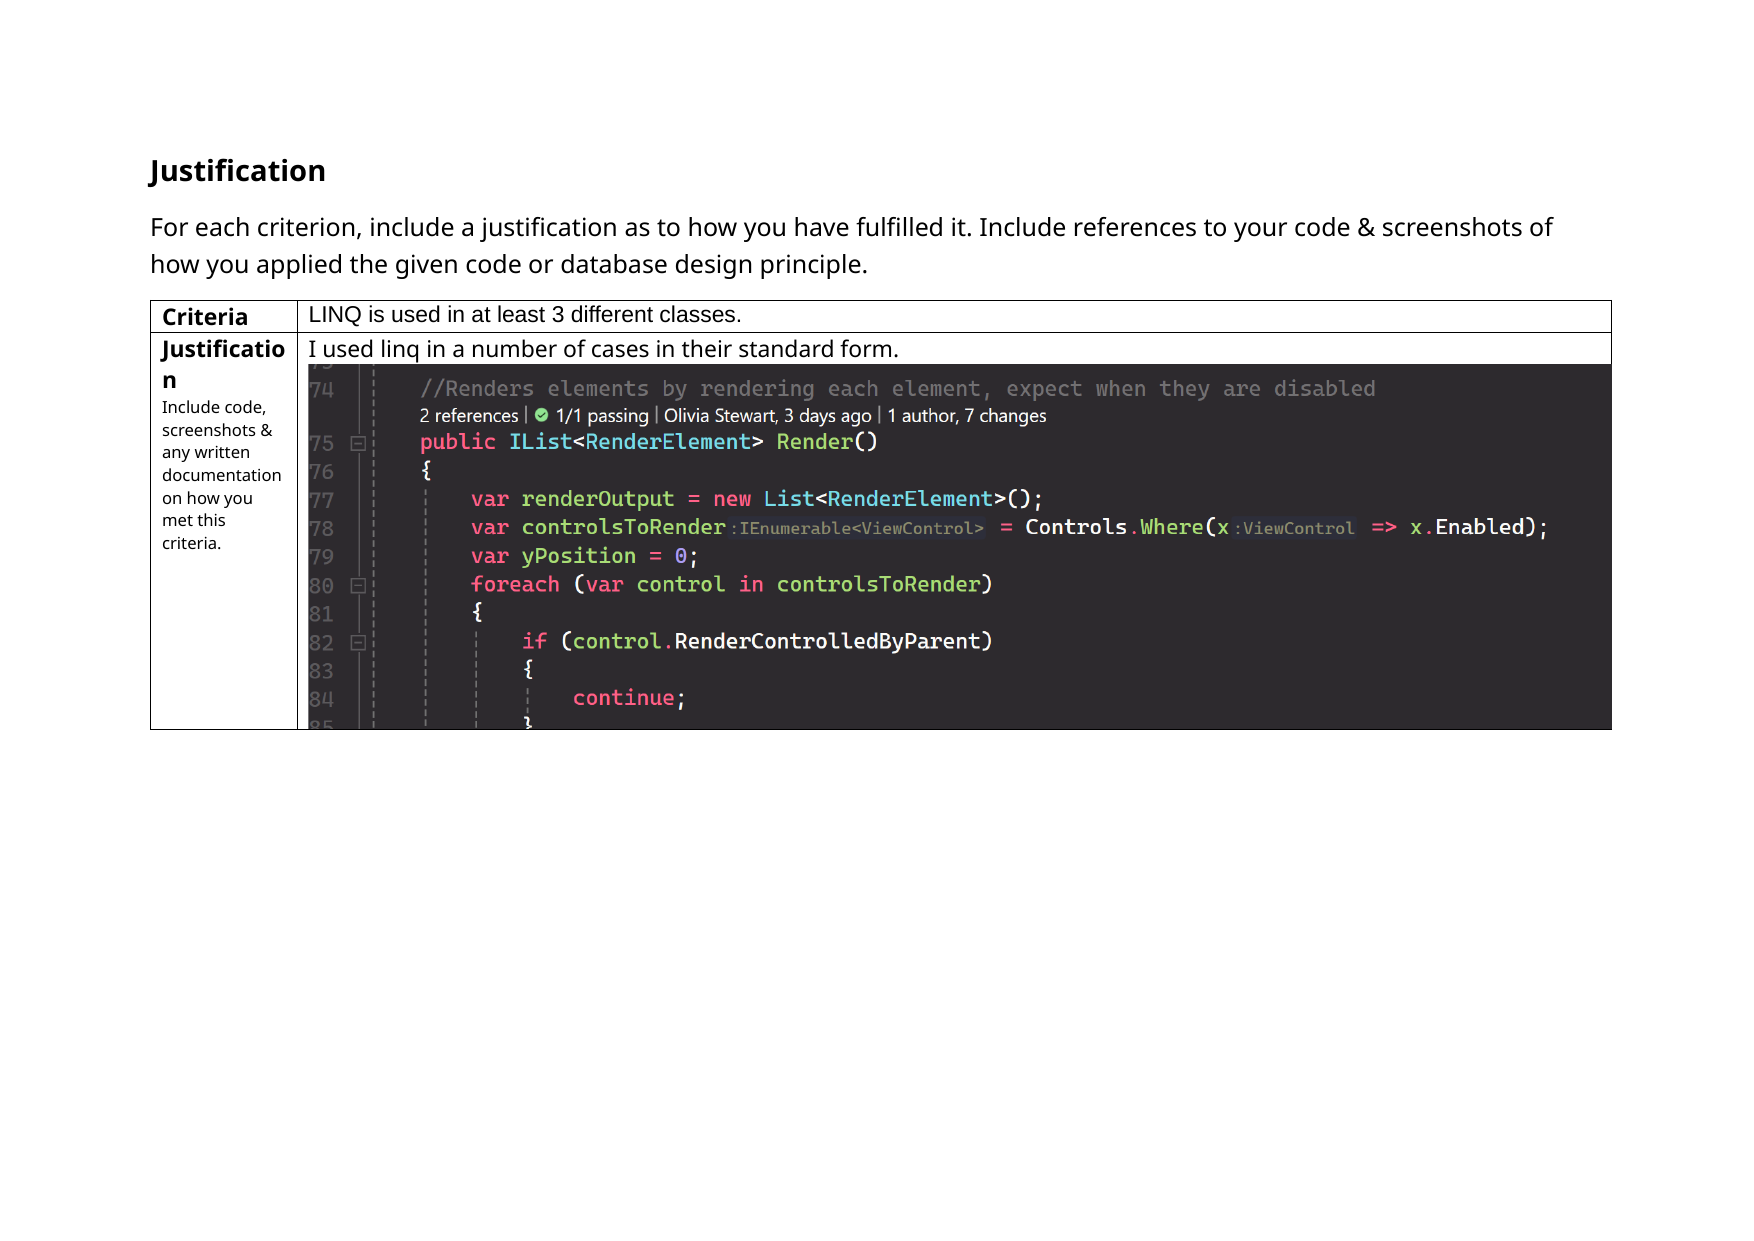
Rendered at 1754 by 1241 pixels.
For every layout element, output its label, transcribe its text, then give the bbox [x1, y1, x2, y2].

table_header LINQ is used in at least 3 different classes. [298, 301, 1611, 332]
picture [308, 364, 1612, 729]
text For each criterion, include a justification as to how you have fulfilled it. Include references to your code & screenshots of how you applied the given code or database design principle. [150, 209, 1604, 280]
text Justification [150, 150, 1604, 190]
table_cell I used linq in a number of cases in their standard form. However I also made use of linq’s class library in order to create some of my custom classes. [298, 333, 1611, 729]
table_header Criteria [151, 301, 297, 332]
table_cell Justification Include code, screenshots & any written documentation on how you met this criteria. [151, 333, 297, 729]
